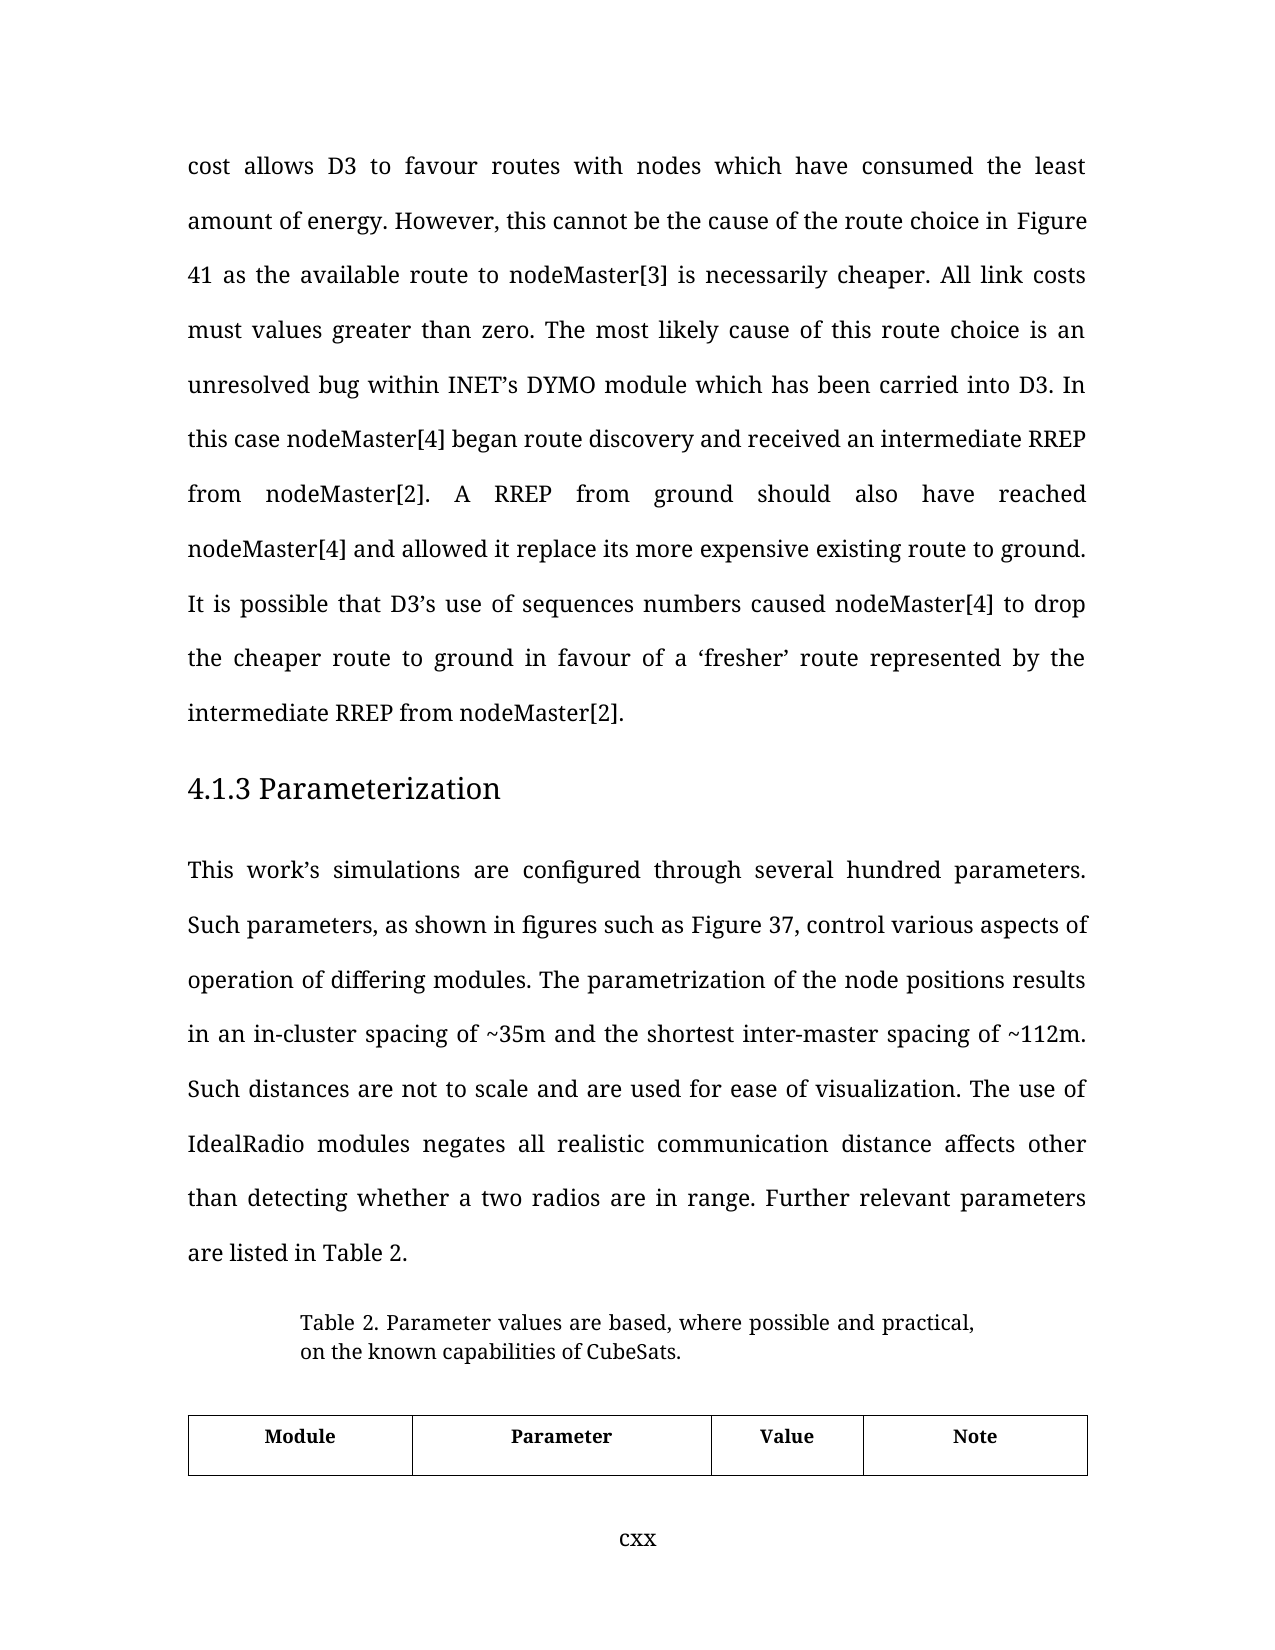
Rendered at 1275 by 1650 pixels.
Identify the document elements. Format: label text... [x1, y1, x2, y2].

title Table 2. Parameter values are based, where possible and practical, on the known capabilities of CubeSats. [300, 1308, 975, 1365]
text This work’s simulations are configured through several hundred parameters. Such parameters, as shown in figures such as Figure 37, control various aspects of operation of differing modules. The parametrization of the node positions results in an in-cluster spacing of ~35m and the shortest inter-master spacing of ~112m. Such distances are not to scale and are used for ease of visualization. The use of IdealRadio modules negates all realistic communication distance affects other than detecting whether a two radios are in range. Further relevant parameters are listed in Table 2. [187, 854, 1087, 1268]
table_header Module [189, 1416, 412, 1475]
subtitle Parameterization [187, 768, 1087, 808]
table_header Parameter [413, 1416, 711, 1475]
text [187, 150, 1087, 728]
table_header Note [864, 1416, 1087, 1475]
table_header Value [712, 1416, 863, 1475]
